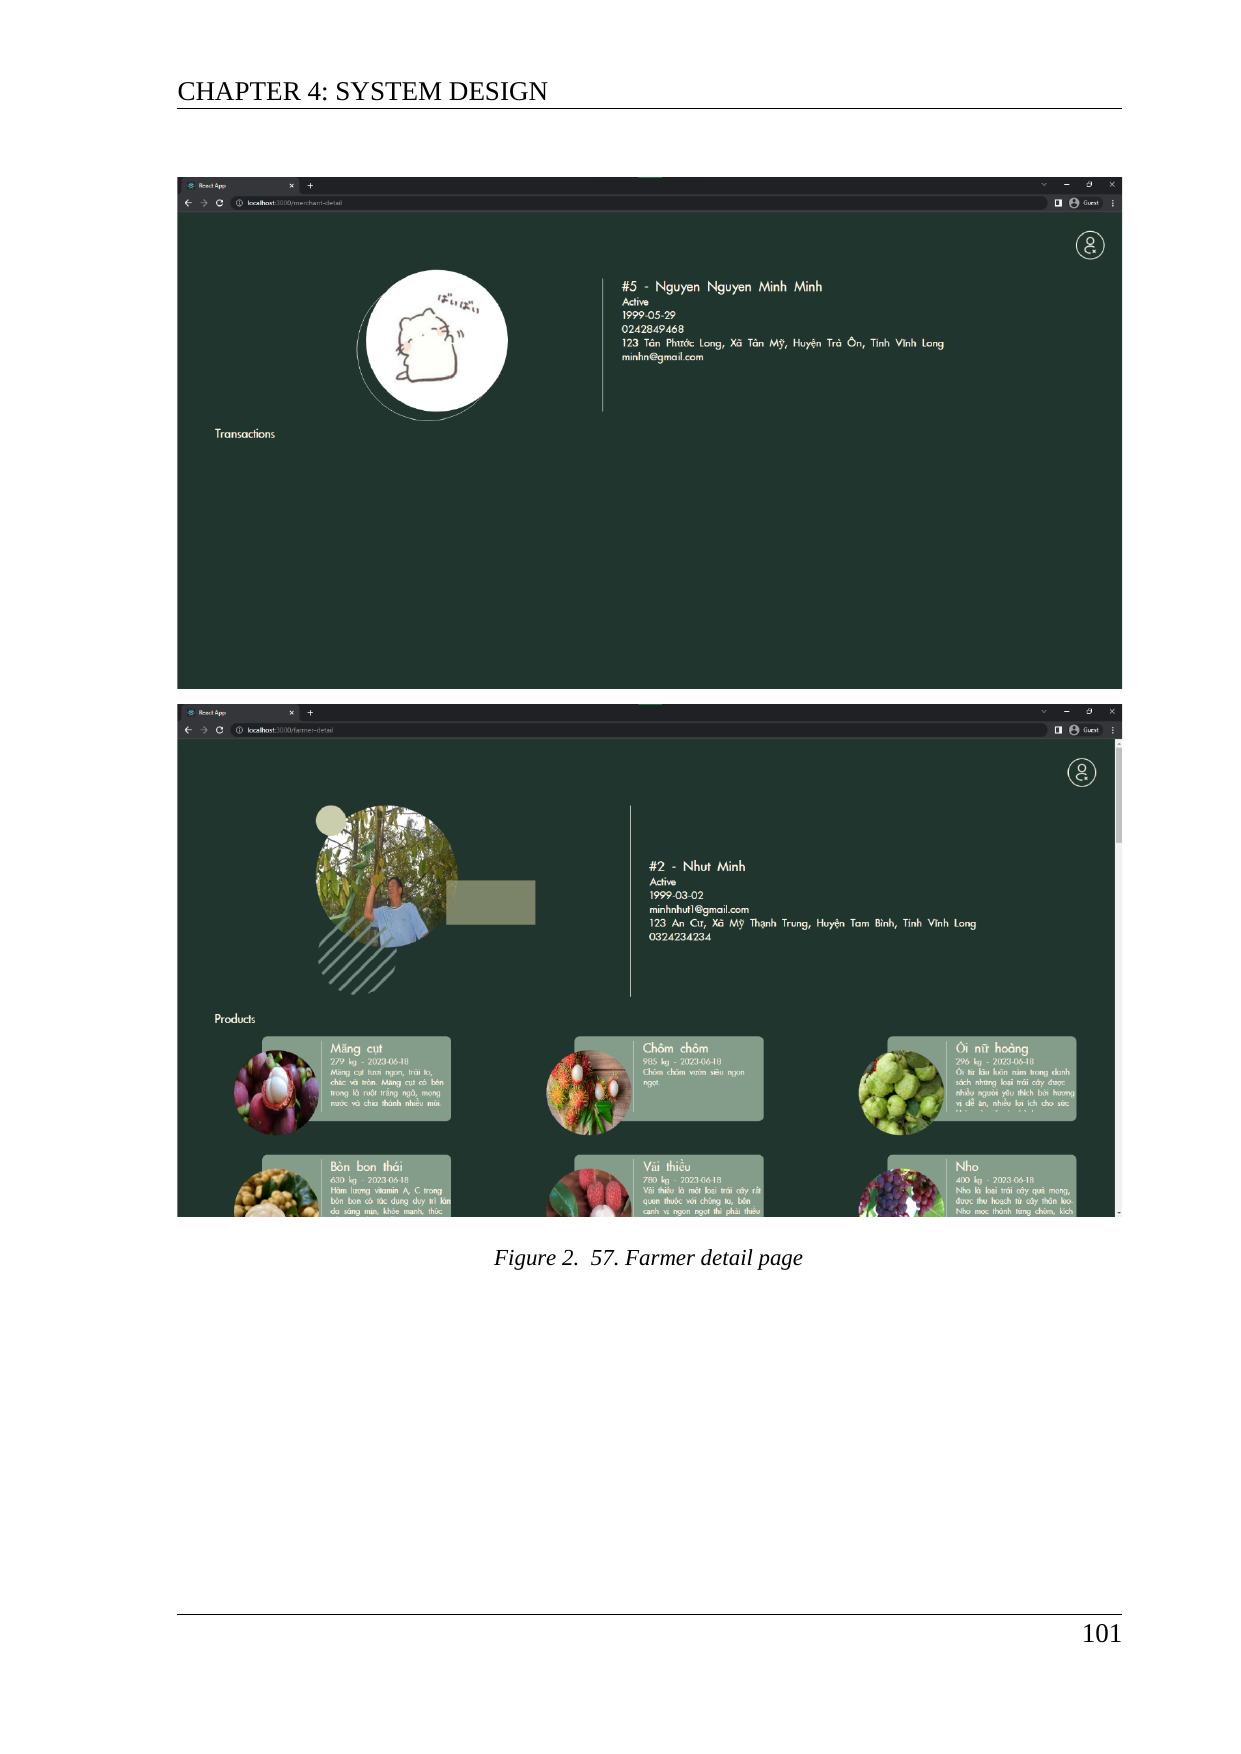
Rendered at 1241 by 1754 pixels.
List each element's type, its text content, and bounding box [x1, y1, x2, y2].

picture [177, 177, 1123, 689]
picture [177, 704, 1123, 1217]
text Figure 2. 57. Farmer detail page [177, 1244, 1122, 1271]
